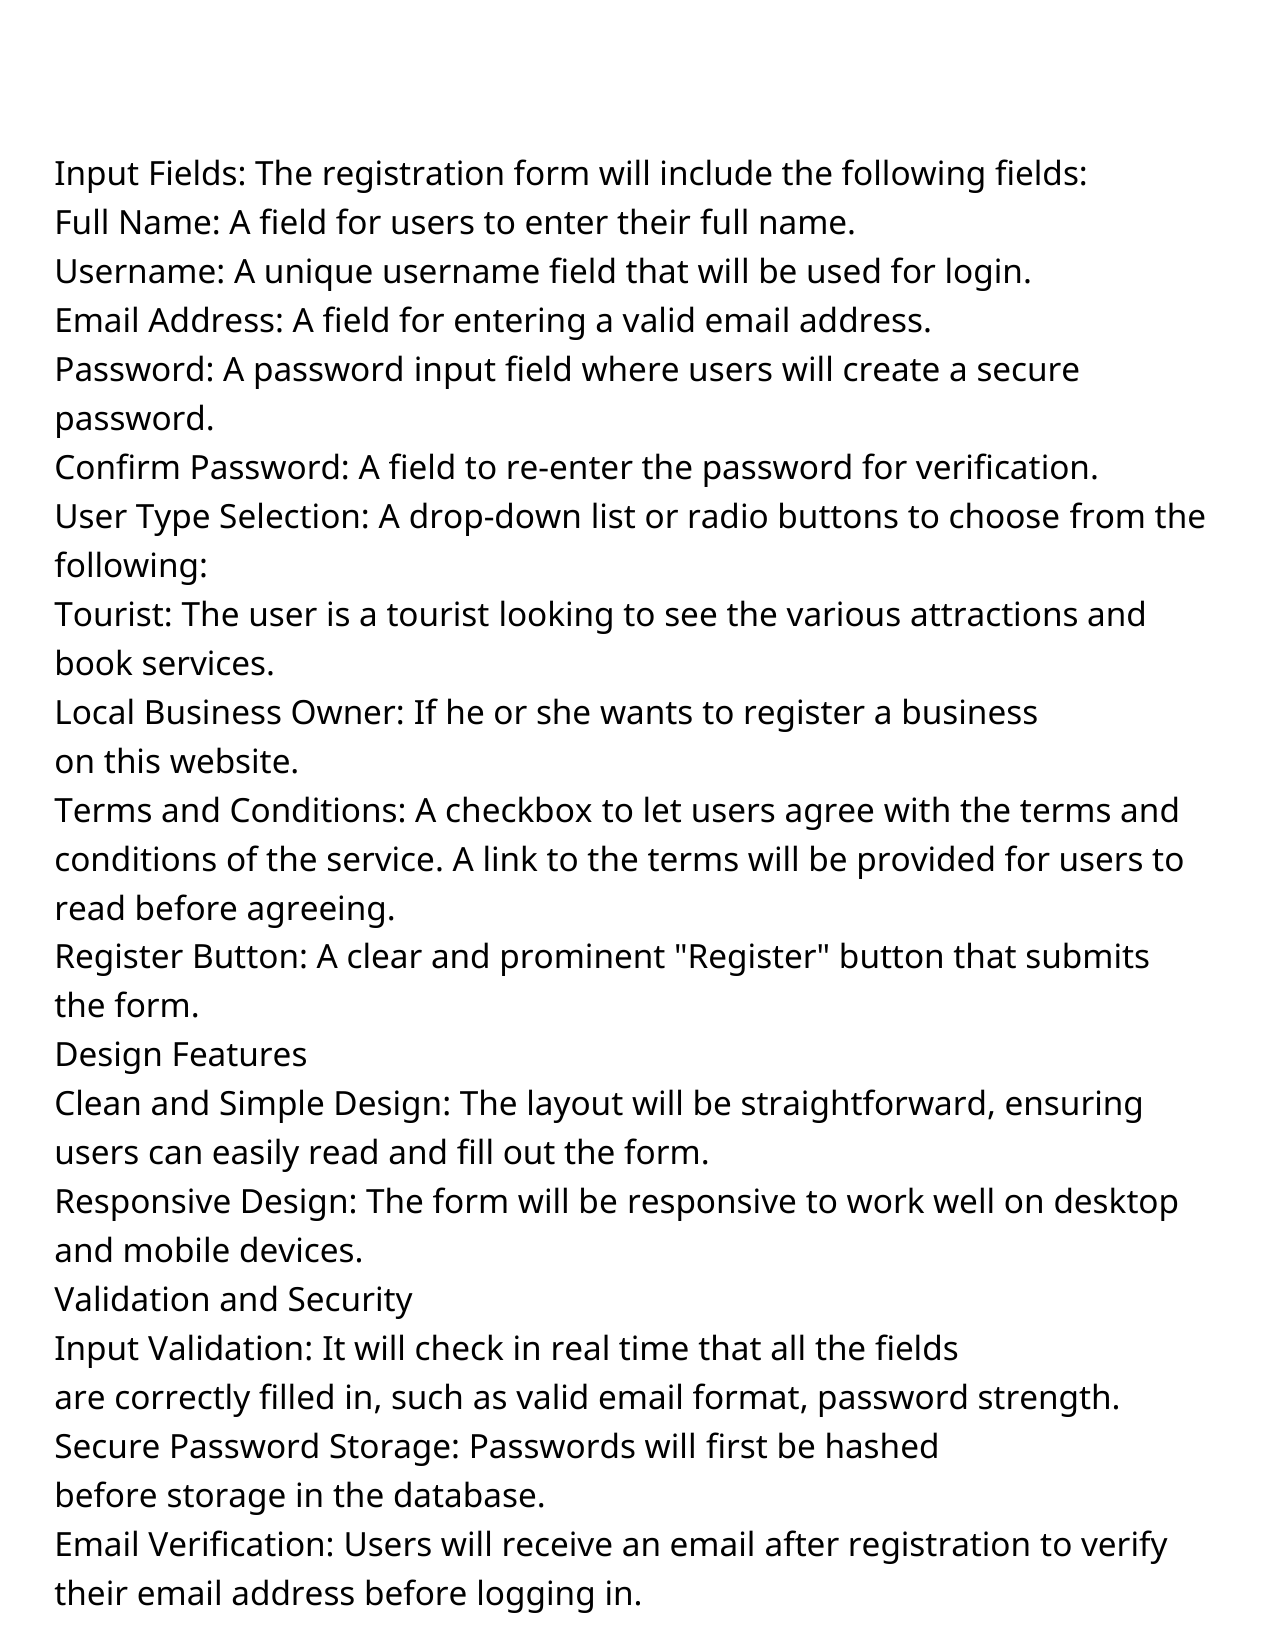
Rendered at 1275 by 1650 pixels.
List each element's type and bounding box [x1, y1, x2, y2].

text [54, 150, 1210, 1615]
